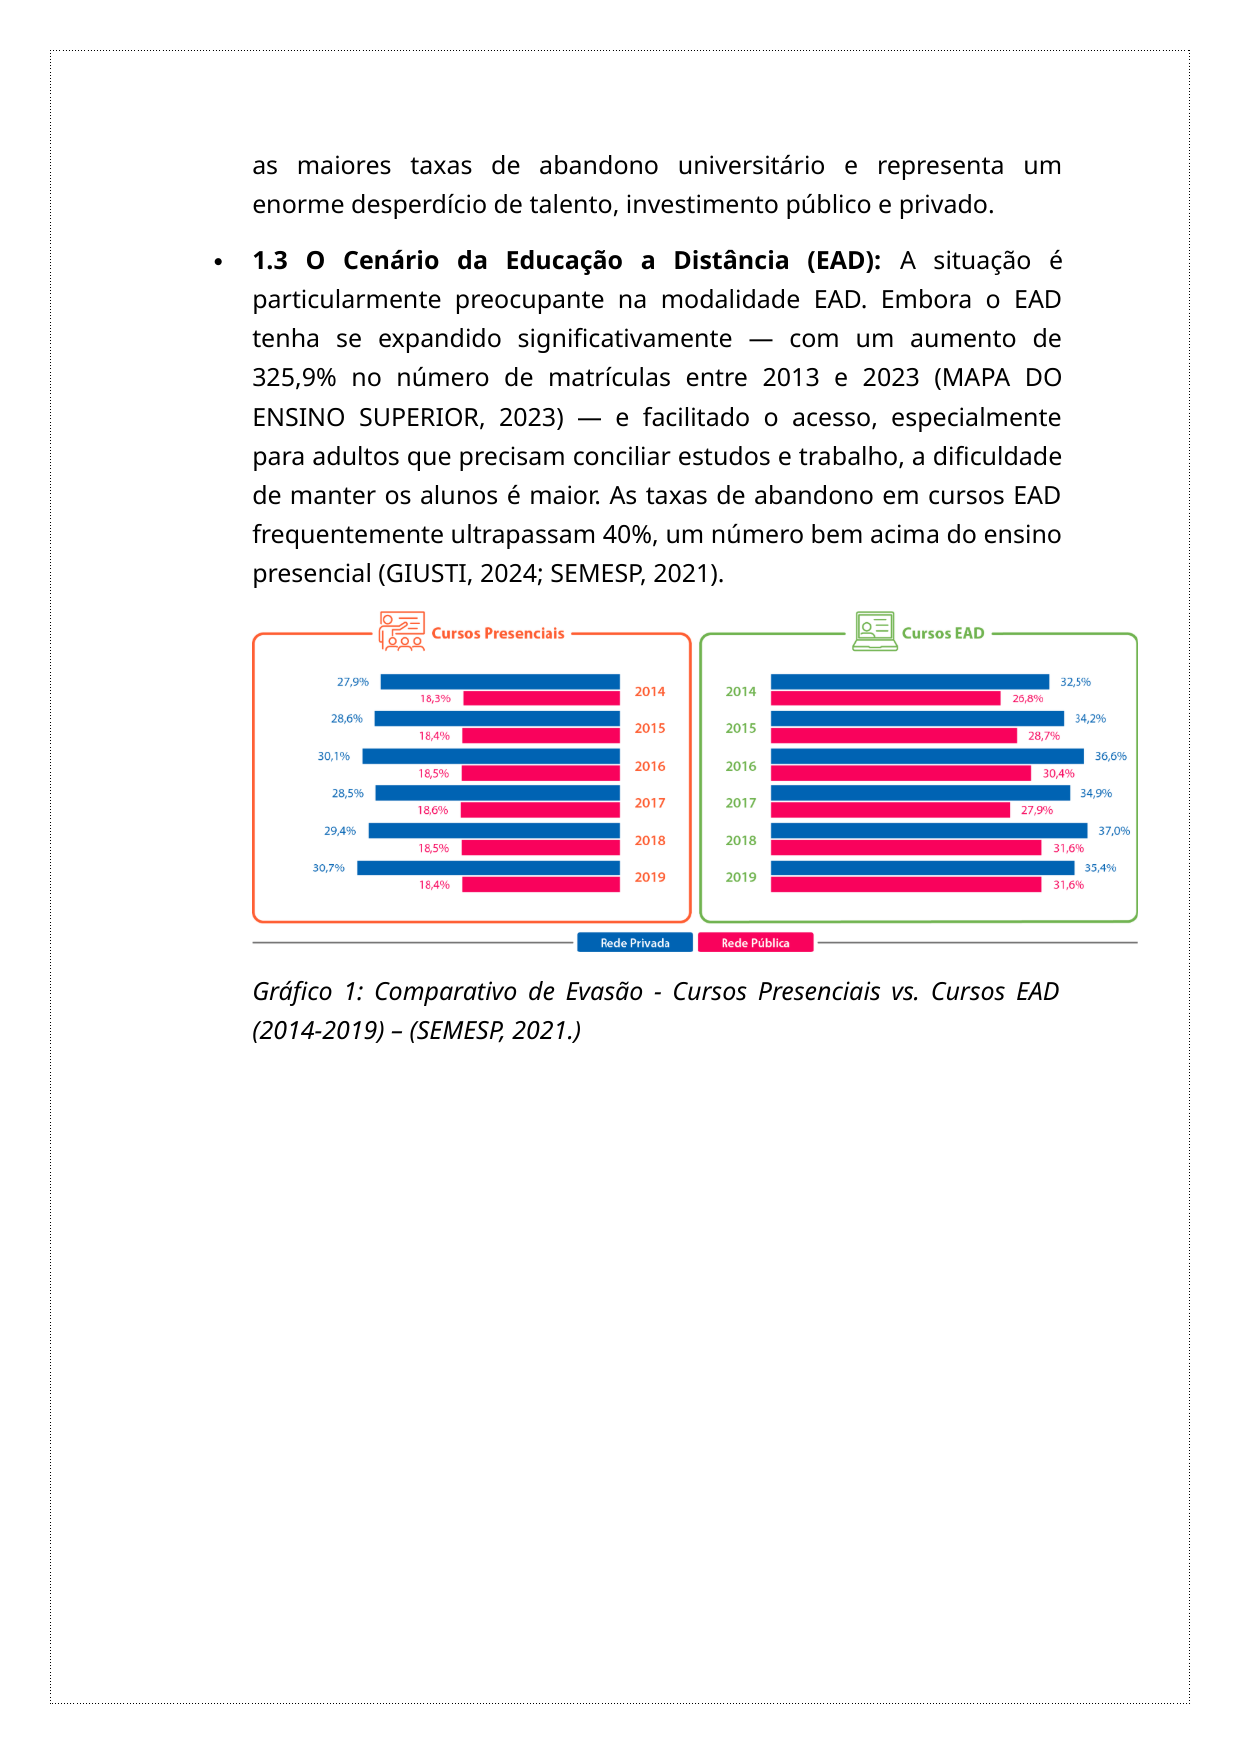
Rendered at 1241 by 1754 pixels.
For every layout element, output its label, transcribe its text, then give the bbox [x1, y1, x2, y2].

list 1.3 O Cenário da Educação a Distância (EAD): A situação é particularmente preocupante na modalidade EAD. Embora o EAD tenha se expandido significativamente — com um aumento de 325,9% no número de matrículas entre 2013 e 2023 (MAPA DO ENSINO SUPERIOR, 2023) — e facilitado o acesso, especialmente para adultos que precisam conciliar estudos e trabalho, a dificuldade de manter os alunos é maior. As taxas de abandono em cursos EAD frequentemente ultrapassam 40%, um número bem acima do ensino presencial (GIUSTI, 2024; SEMESP, 2021). [214, 242, 1063, 590]
text Gráfico 1: Comparativo de Evasão - Cursos Presenciais vs. Cursos EAD (2014-2019) – (SEMESP, 2021.) [252, 973, 1063, 1046]
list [214, 147, 1063, 221]
picture [252, 611, 1138, 952]
